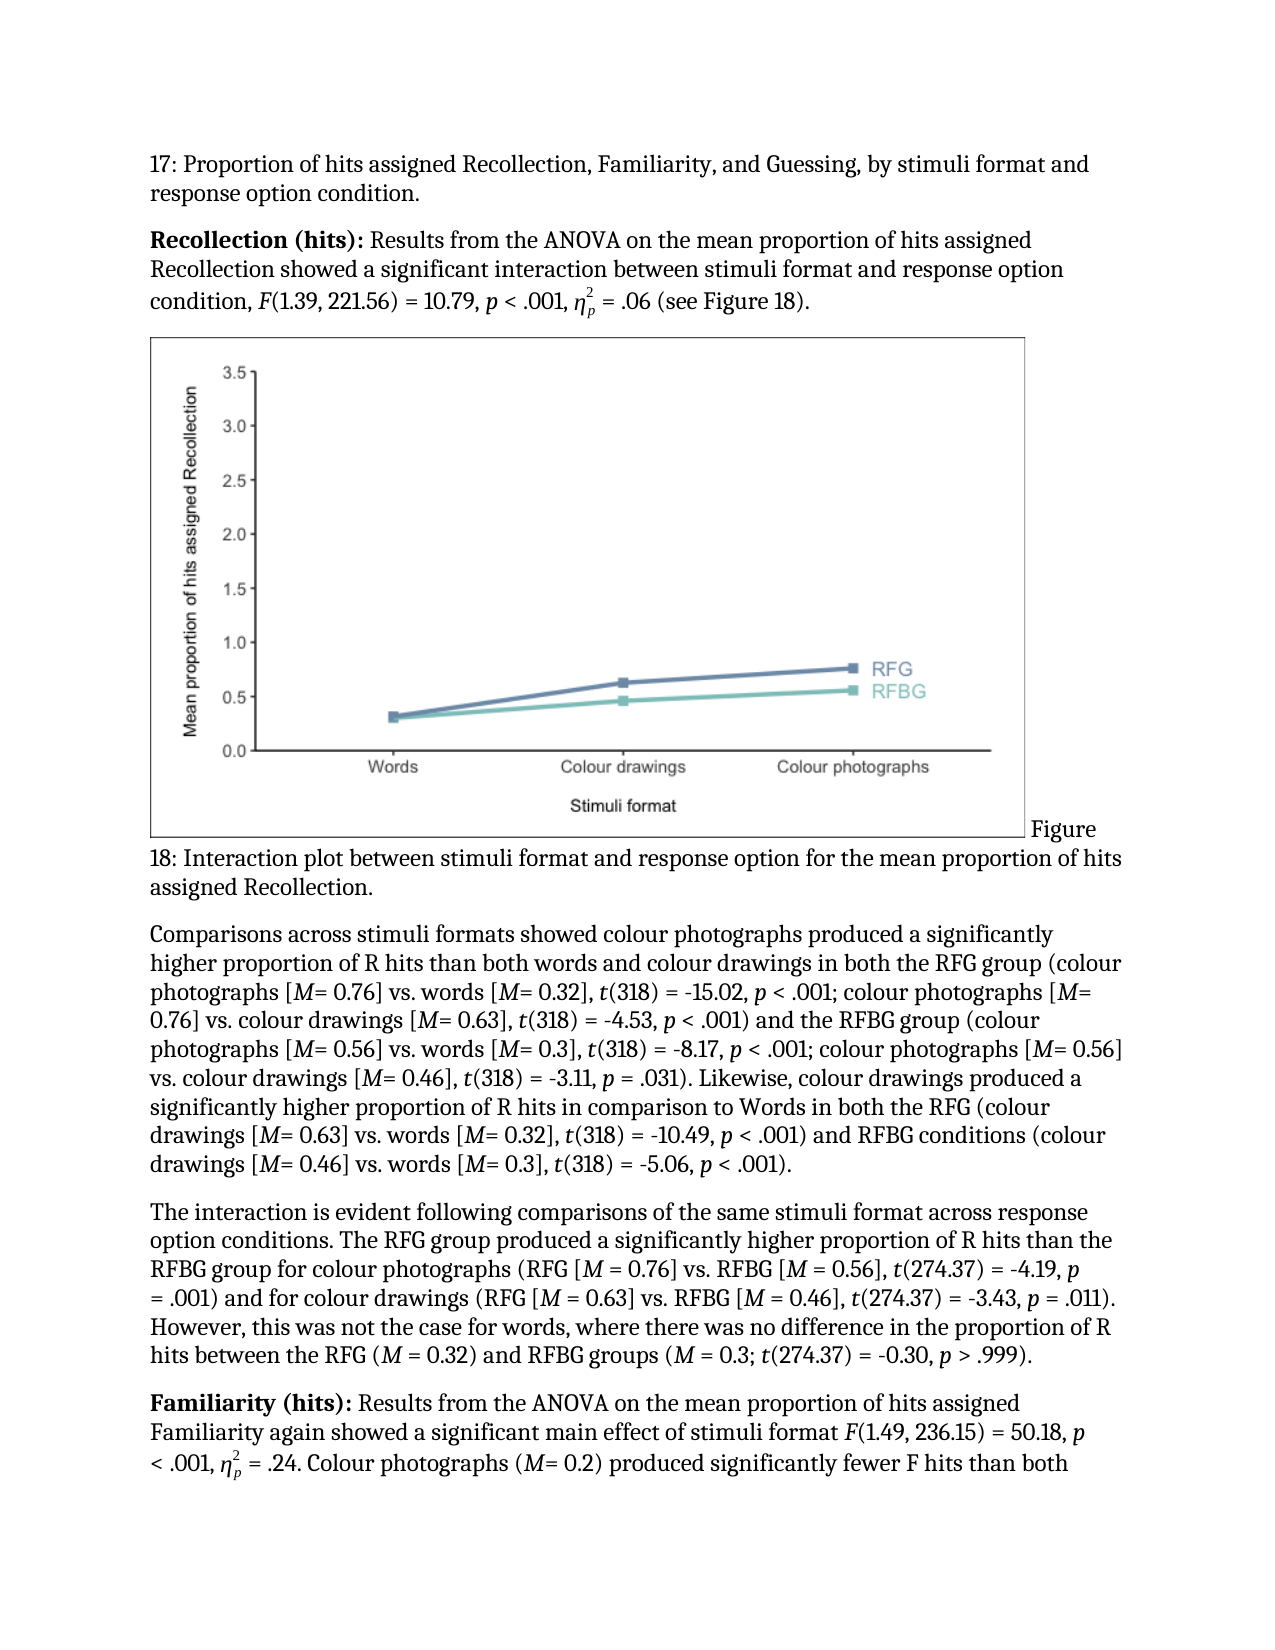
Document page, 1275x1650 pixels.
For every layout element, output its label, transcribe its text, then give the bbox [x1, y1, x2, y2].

text Recollection (hits): Results from the ANOVA on the mean proportion of hits assigned Recollection showed a significant interaction between stimuli format and response option condition, F(1.39, 221.56) = 10.79, p < .001, = .06 (see Figure 18). [150, 226, 1125, 319]
text Comparisons across stimuli formats showed colour photographs produced a significantly higher proportion of R hits than both words and colour drawings in both the RFG group (colour photographs [M= 0.76] vs. words [M= 0.32], t(318) = -15.02, p < .001; colour photographs [M= 0.76] vs. colour drawings [M= 0.63], t(318) = -4.53, p < .001) and the RFBG group (colour photographs [M= 0.56] vs. words [M= 0.3], t(318) = -8.17, p < .001; colour photographs [M= 0.56] vs. colour drawings [M= 0.46], t(318) = -3.11, p = .031). Likewise, colour drawings produced a significantly higher proportion of R hits in comparison to Words in both the RFG (colour drawings [M= 0.63] vs. words [M= 0.32], t(318) = -10.49, p < .001) and RFBG conditions (colour drawings [M= 0.46] vs. words [M= 0.3], t(318) = -5.06, p < .001). [150, 920, 1125, 1179]
text The interaction is evident following comparisons of the same stimuli format across response option conditions. The RFG group produced a significantly higher proportion of R hits than the RFBG group for colour photographs (RFG [M = 0.76] vs. RFBG [M = 0.56], t(274.37) = -4.19, p = .001) and for colour drawings (RFG [M = 0.63] vs. RFBG [M = 0.46], t(274.37) = -3.43, p = .011). However, this was not the case for words, where there was no difference in the proportion of R hits between the RFG (M = 0.32) and RFBG groups (M = 0.3; t(274.37) = -0.30, p > .999). [150, 1197, 1125, 1370]
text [150, 1389, 1125, 1481]
text Figure 17: Proportion of hits assigned Recollection, Familiarity, and Guessing, by stimuli format and response option condition. [150, 150, 1125, 207]
picture [150, 337, 1025, 838]
